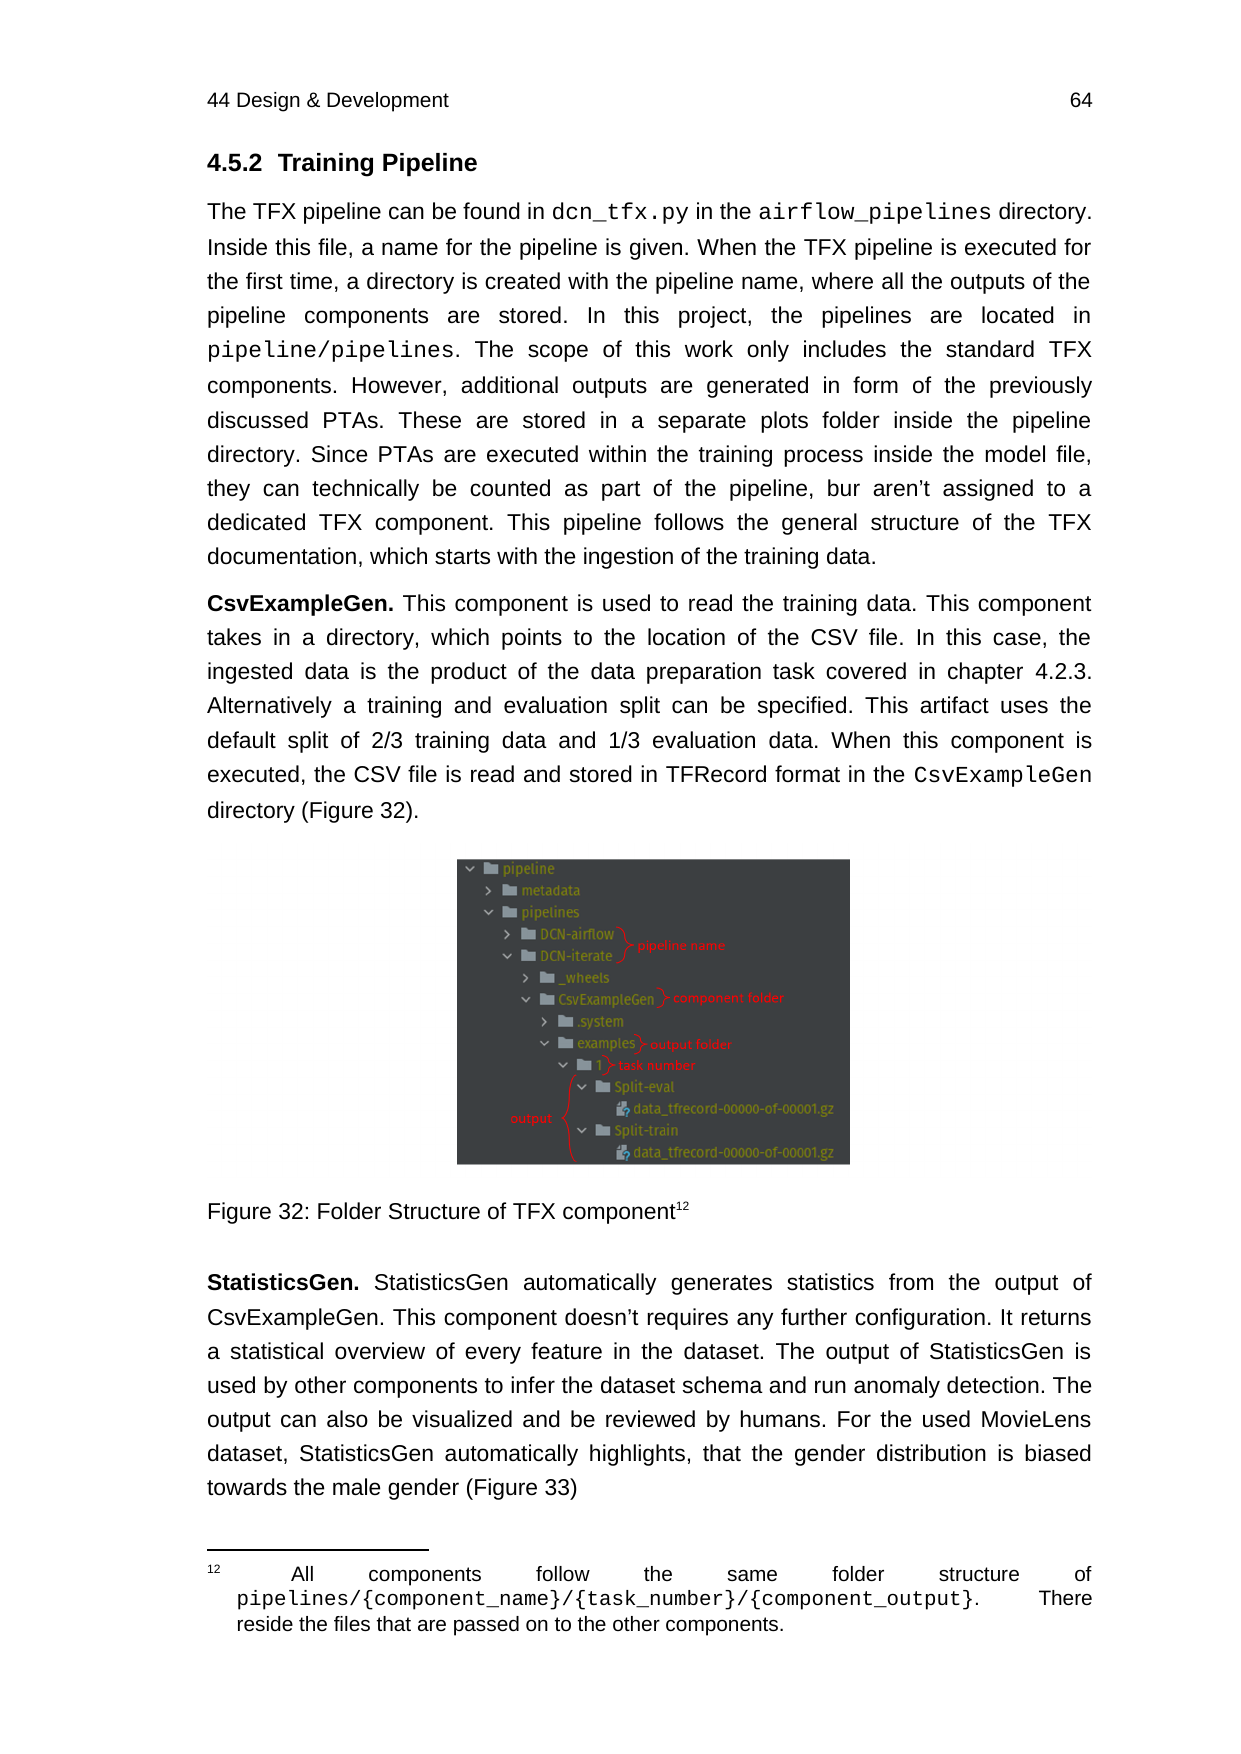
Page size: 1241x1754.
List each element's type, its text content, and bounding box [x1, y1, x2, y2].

text Figure 32: Folder Structure of TFX component [207, 1198, 1092, 1224]
text CsvExampleGen. This component is used to read the training data. This component takes in a directory, which points to the location of the CSV file. In this case, the ingested data is the product of the data preparation task covered in chapter 4.2.3. Alternatively a training and evaluation split can be specified. This artifact uses the default split of 2/3 training data and 1/3 evaluation data. When this component is executed, the CSV file is read and stored in TFRecord format in the CsvExampleGen directory (Figure 31). [207, 590, 1092, 823]
subtitle Training Pipeline [207, 148, 1092, 177]
picture [206, 843, 1093, 1178]
text The TFX pipeline can be found in dcn_tfx.py in the airflow_pipelines directory. Inside this file, a name for the pipeline is given. When the TFX pipeline is executed for the first time, a directory is created with the pipeline name, where all the outputs of the pipeline components are stored. In this project, the pipelines are located in pipeline/pipelines. The scope of this work only includes the standard TFX components. However, additional outputs are generated in form of the previously discussed PTAs. These are stored in a separate plots folder inside the pipeline directory. Since PTAs are executed within the training process inside the model file, they can technically be counted as part of the pipeline, bur aren’t assigned to a dedicated TFX component. This pipeline follows the general structure of the TFX documentation, which starts with the ingestion of the training data. [207, 198, 1092, 570]
text StatisticsGen. StatisticsGen automatically generates statistics from the output of CsvExampleGen. This component doesn’t requires any further configuration. It returns a statistical overview of every feature in the dataset. The output of StatisticsGen is used by other components to infer the dataset schema and run anomaly detection. The output can also be visualized and be reviewed by humans. For the used MovieLens dataset, StatisticsGen automatically highlights, that the gender distribution is biased towards the male gender (Figure 32) [207, 1269, 1092, 1501]
